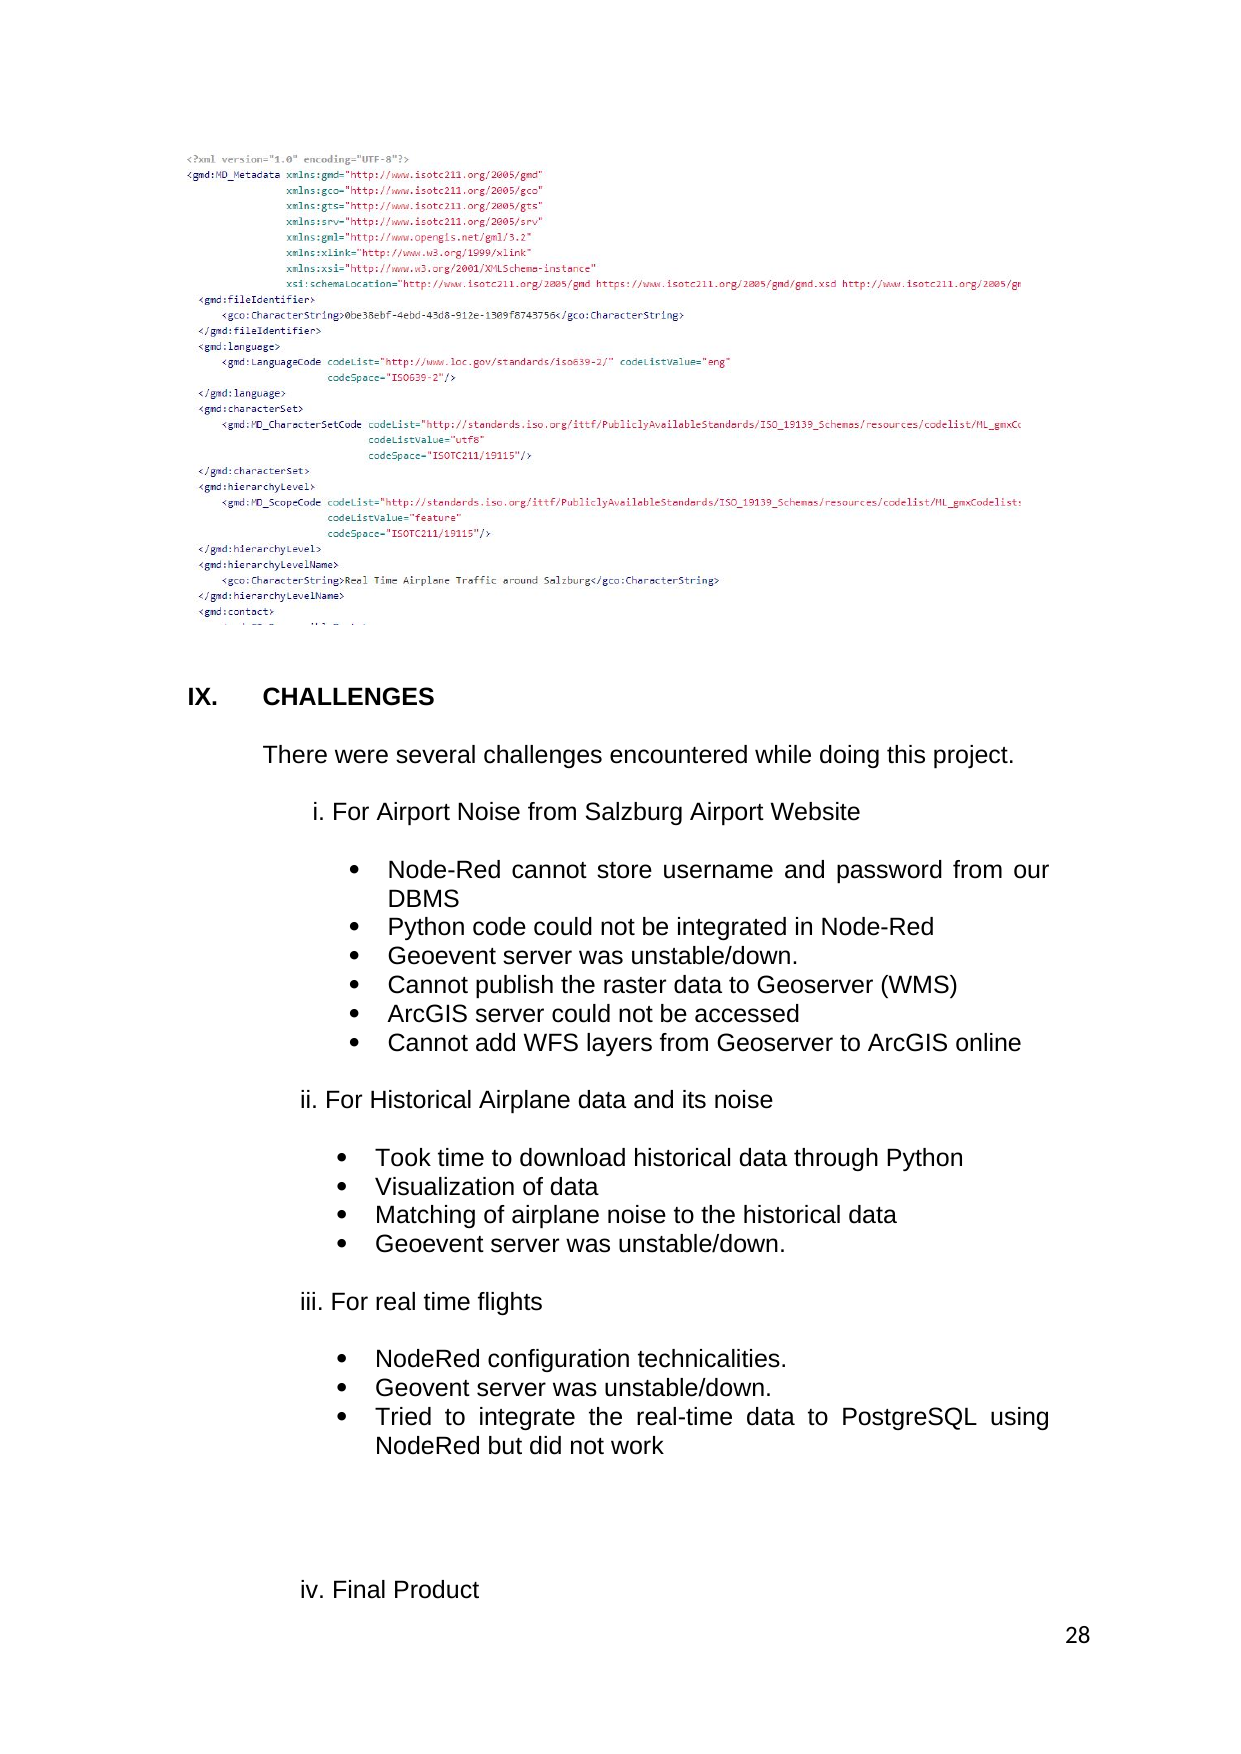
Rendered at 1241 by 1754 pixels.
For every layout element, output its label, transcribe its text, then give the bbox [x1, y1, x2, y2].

text i. For Airport Noise from Salzburg Airport Website [312, 797, 1051, 826]
list Geoevent server was unstable/down. [337, 1229, 1051, 1258]
list Took time to download historical data through Python [337, 1143, 1051, 1172]
list NodeRed configuration technicalities. [337, 1344, 1051, 1373]
list Cannot add WFS layers from Geoserver to ArcGIS online [350, 1028, 1051, 1057]
list Node-Red cannot store username and password from our DBMS [350, 855, 1051, 912]
list Python code could not be integrated in Node-Red [350, 912, 1051, 941]
list ArcGIS server could not be accessed [350, 999, 1051, 1028]
list Matching of airplane noise to the historical data [337, 1201, 1051, 1229]
text There were several challenges encountered while doing this project. [262, 740, 1051, 768]
list Cannot publish the raster data to Geoserver (WMS) [350, 970, 1051, 999]
list Geoevent server was unstable/down. [350, 941, 1051, 970]
text ii. For Historical Airplane data and its noise [300, 1085, 1051, 1114]
picture [180, 150, 1021, 625]
list Visualization of data [337, 1172, 1051, 1201]
text iii. For real time flights [300, 1287, 1051, 1316]
text iv. Final Product [300, 1575, 1051, 1603]
list Geovent server was unstable/down. [337, 1373, 1051, 1402]
list CHALLENGES [187, 682, 1051, 711]
list Tried to integrate the real-time data to PostgreSQL using NodeRed but did not work [337, 1402, 1051, 1460]
